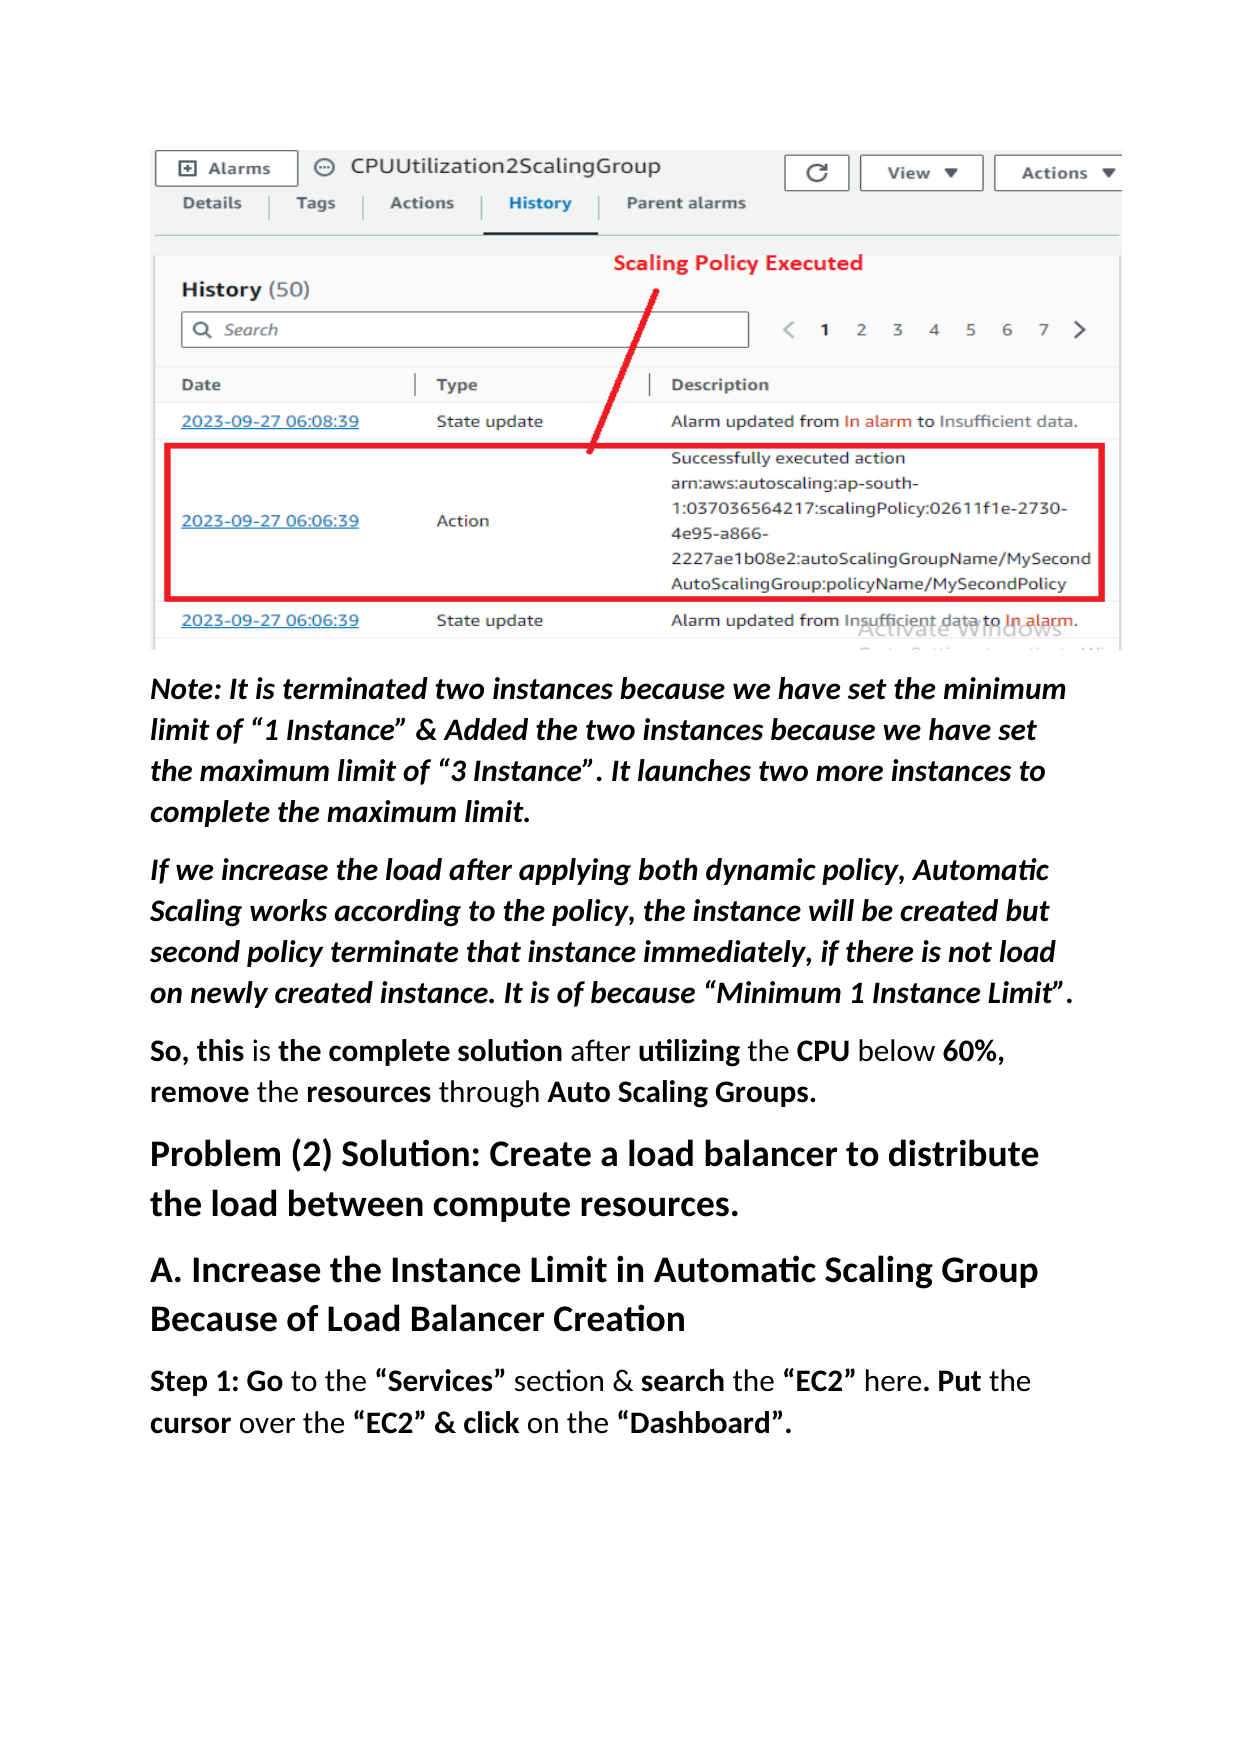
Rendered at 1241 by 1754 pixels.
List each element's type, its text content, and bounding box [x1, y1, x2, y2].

text A. Increase the Instance Limit in Automatic Scaling Group Because of Load Balancer Creation [150, 1246, 1090, 1341]
text Note: It is terminated two instances because we have set the minimum limit of “1 Instance” & Added the two instances because we have set the maximum limit of “3 Instance”. It launches two more instances to complete the maximum limit. [150, 669, 1090, 830]
text Problem (2) Solution: Create a load balancer to distribute the load between compute resources. [150, 1130, 1090, 1226]
text Step 1: Go to the “Services” section & search the “EC2” here. Put the cursor over the “EC2” & click on the “Dashboard”. [150, 1362, 1090, 1441]
picture [150, 150, 1122, 650]
text If we increase the load after applying both dynamic policy, Automatic Scaling works according to the policy, the instance will be created but second policy terminate that instance immediately, if there is not load on newly created instance. It is of because “Minimum 1 Instance Limit”. [150, 850, 1090, 1012]
text So, this is the complete solution after utilizing the CPU below 60%, remove the resources through Auto Scaling Groups. [150, 1031, 1090, 1111]
